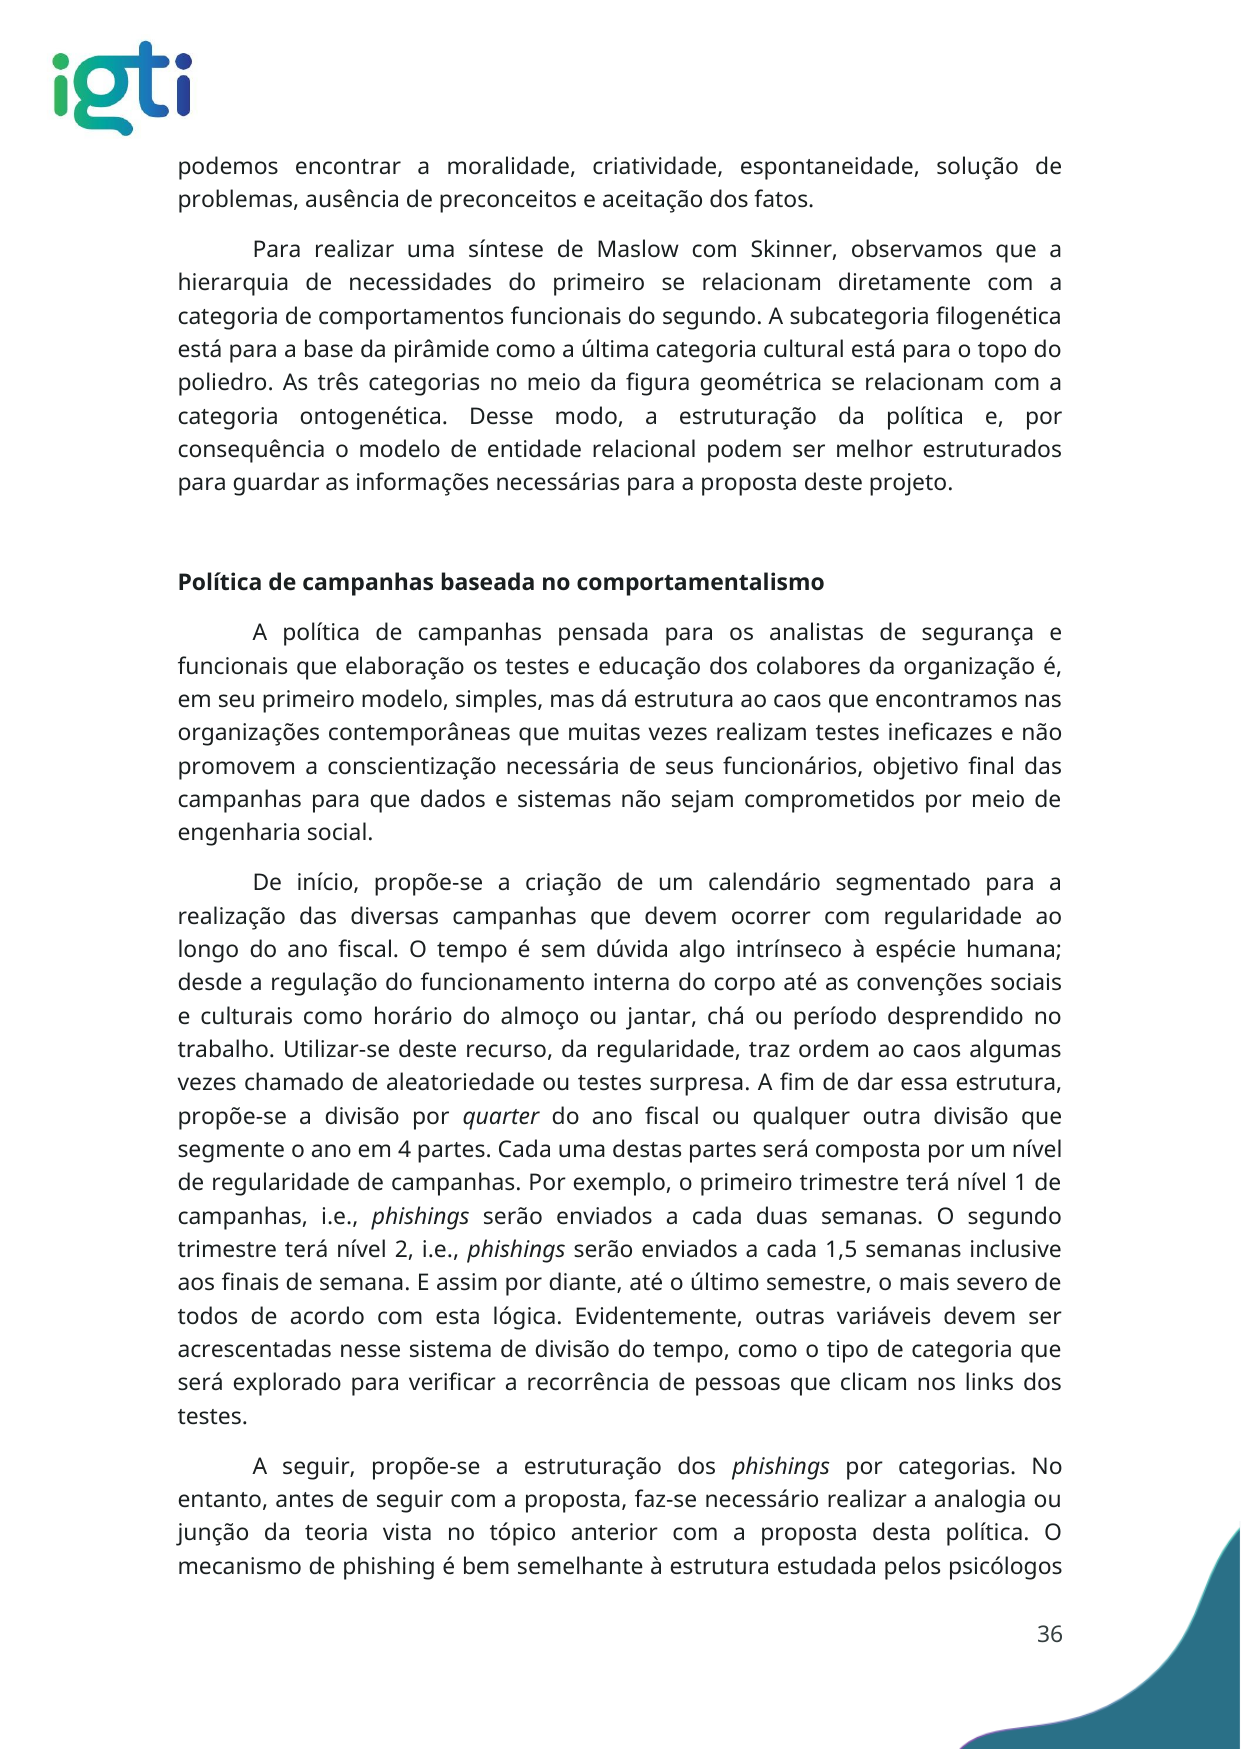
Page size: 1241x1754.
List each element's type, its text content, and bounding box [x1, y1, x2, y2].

text Política de campanhas baseada no comportamentalismo [177, 564, 1063, 598]
picture [37, 34, 205, 141]
text Para realizar uma síntese de Maslow com Skinner, observamos que a hierarquia de necessidades do primeiro se relacionam diretamente com a categoria de comportamentos funcionais do segundo. A subcategoria filogenética está para a base da pirâmide como a última categoria cultural está para o topo do poliedro. As três categorias no meio da figura geométrica se relacionam com a categoria ontogenética. Desse modo, a estruturação da política e, por consequência o modelo de entidade relacional podem ser melhor estruturados para guardar as informações necessárias para a proposta deste projeto. [177, 231, 1063, 498]
picture [955, 1521, 1241, 1749]
text A política de campanhas pensada para os analistas de segurança e funcionais que elaboração os testes e educação dos colabores da organização é, em seu primeiro modelo, simples, mas dá estrutura ao caos que encontramos nas organizações contemporâneas que muitas vezes realizam testes ineficazes e não promovem a conscientização necessária de seus funcionários, objetivo final das campanhas para que dados e sistemas não sejam comprometidos por meio de engenharia social. [177, 614, 1063, 848]
text De início, propõe-se a criação de um calendário segmentado para a realização das diversas campanhas que devem ocorrer com regularidade ao longo do ano fiscal. O tempo é sem dúvida algo intrínseco à espécie humana; desde a regulação do funcionamento interna do corpo até as convenções sociais e culturais como horário do almoço ou jantar, chá ou período desprendido no trabalho. Utilizar-se deste recurso, da regularidade, traz ordem ao caos algumas vezes chamado de aleatoriedade ou testes surpresa. A fim de dar essa estrutura, propõe-se a divisão por quarter do ano fiscal ou qualquer outra divisão que segmente o ano em 4 partes. Cada uma destas partes será composta por um nível de regularidade de campanhas. Por exemplo, o primeiro trimestre terá nível 1 de campanhas, i.e., phishings serão enviados a cada duas semanas. O segundo trimestre terá nível 2, i.e., phishings serão enviados a cada 1,5 semanas inclusive aos finais de semana. E assim por diante, até o último semestre, o mais severo de todos de acordo com esta lógica. Evidentemente, outras variáveis devem ser acrescentadas nesse sistema de divisão do tempo, como o tipo de categoria que será explorado para verificar a recorrência de pessoas que clicam nos links dos testes. [177, 864, 1063, 1431]
